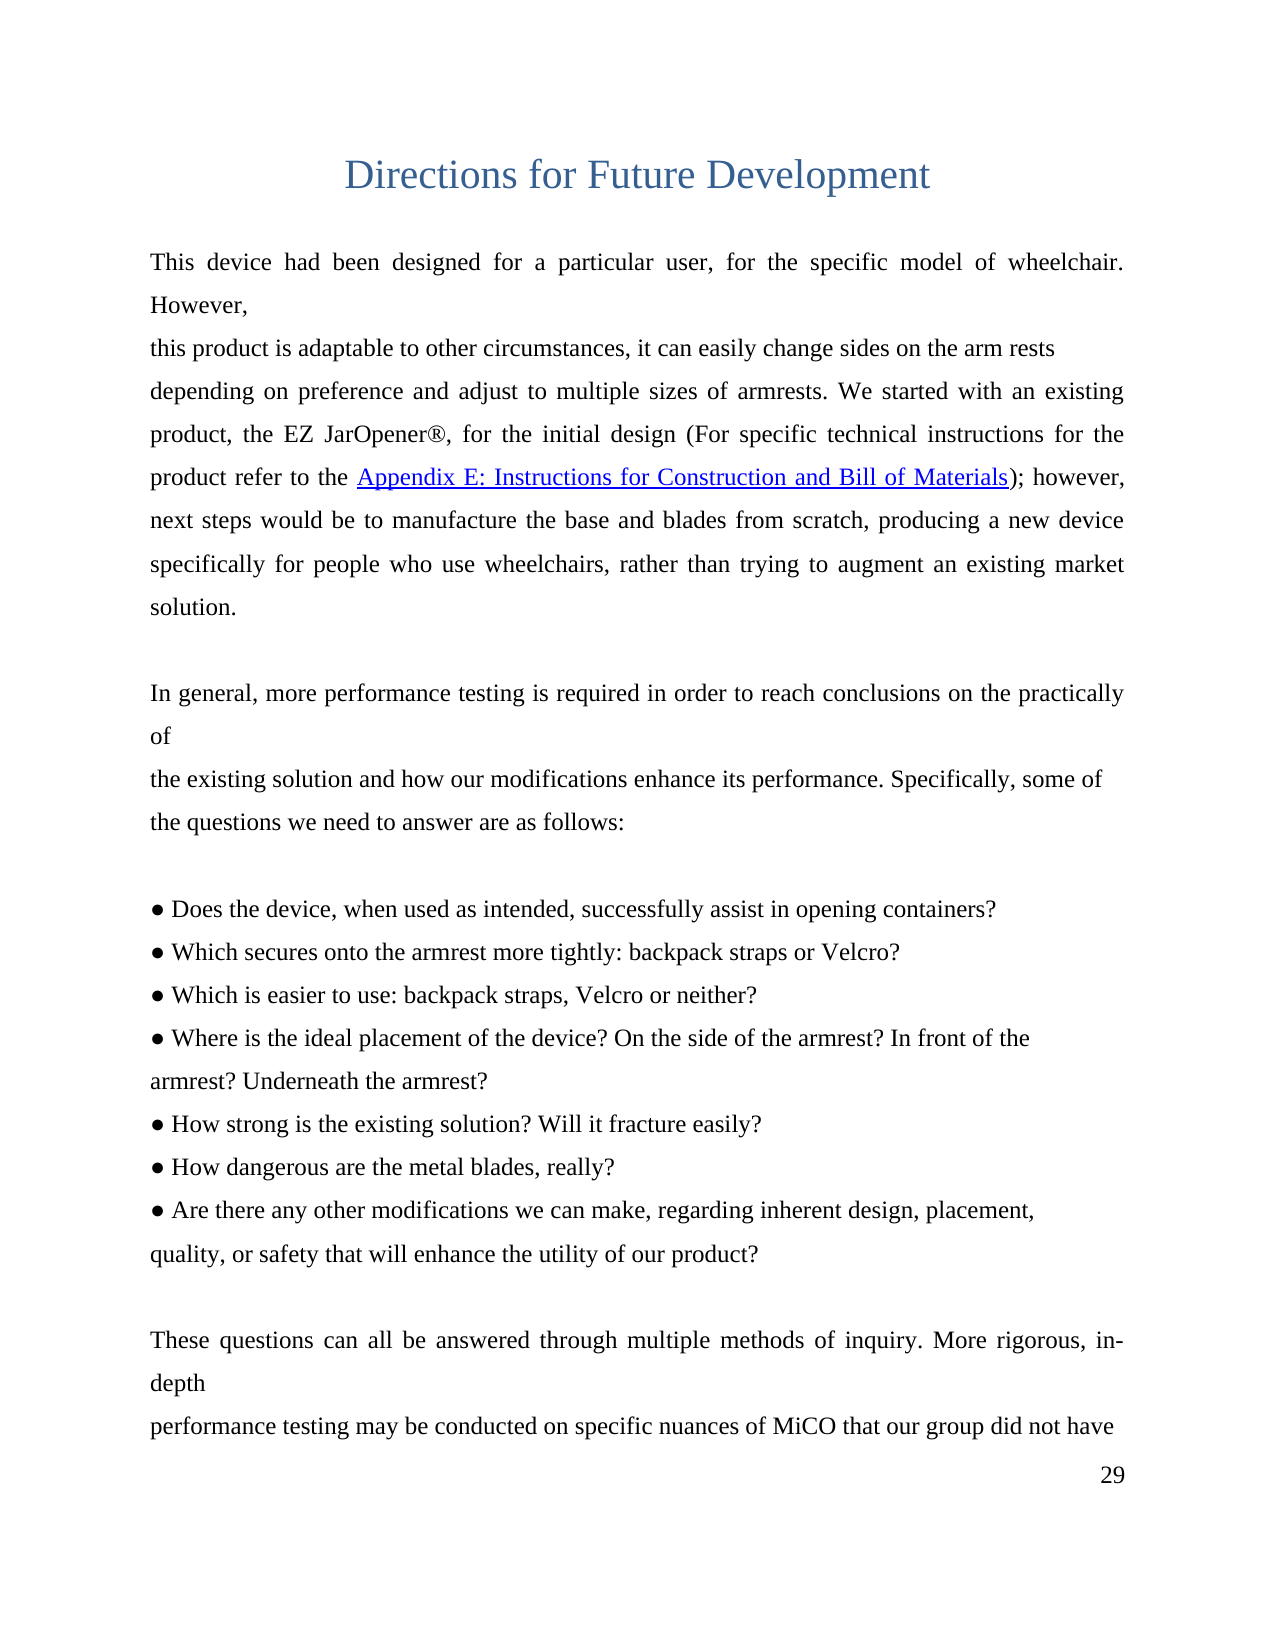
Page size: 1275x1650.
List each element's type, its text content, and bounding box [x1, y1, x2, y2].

text armrest? Underneath the armrest? [150, 1066, 1125, 1095]
text ● Does the device, when used as intended, successfully assist in opening containers? [150, 894, 1125, 922]
text depending on preference and adjust to multiple sizes of armrests. We started with an existing product, the EZ JarOpener®, for the initial design (For specific technical instructions for the product refer to the Appendix E: Instructions for Construction and Bill of Materials); however, next steps would be to manufacture the base and blades from scratch, producing a new device specifically for people who use wheelchairs, rather than trying to augment an existing market solution. [150, 376, 1125, 621]
text ● Are there any other modifications we can make, regarding inherent design, placement, [150, 1196, 1125, 1224]
subtitle Directions for Future Development [150, 150, 1125, 198]
text These questions can all be answered through multiple methods of inquiry. More rigorous, in-depth [150, 1325, 1125, 1397]
text the existing solution and how our modifications enhance its performance. Specifically, some of [150, 764, 1125, 793]
text In general, more performance testing is required in order to reach conclusions on the practically of [150, 678, 1125, 750]
text the questions we need to answer are as follows: [150, 807, 1125, 836]
text ● How dangerous are the metal blades, really? [150, 1152, 1125, 1181]
text ● Where is the ideal placement of the device? On the side of the armrest? In front of the [150, 1023, 1125, 1052]
text quality, or safety that will enhance the utility of our product? [150, 1239, 1125, 1267]
text ● Which is easier to use: backpack straps, Velcro or neither? [150, 980, 1125, 1009]
text performance testing may be conducted on specific nuances of MiCO that our group did not have [150, 1411, 1125, 1440]
text ● Which secures onto the armrest more tightly: backpack straps or Velcro? [150, 937, 1125, 966]
text this product is adaptable to other circumstances, it can easily change sides on the arm rests [150, 333, 1125, 362]
text This device had been designed for a particular user, for the specific model of wheelchair. However, [150, 247, 1125, 319]
text ● How strong is the existing solution? Will it fracture easily? [150, 1109, 1125, 1138]
